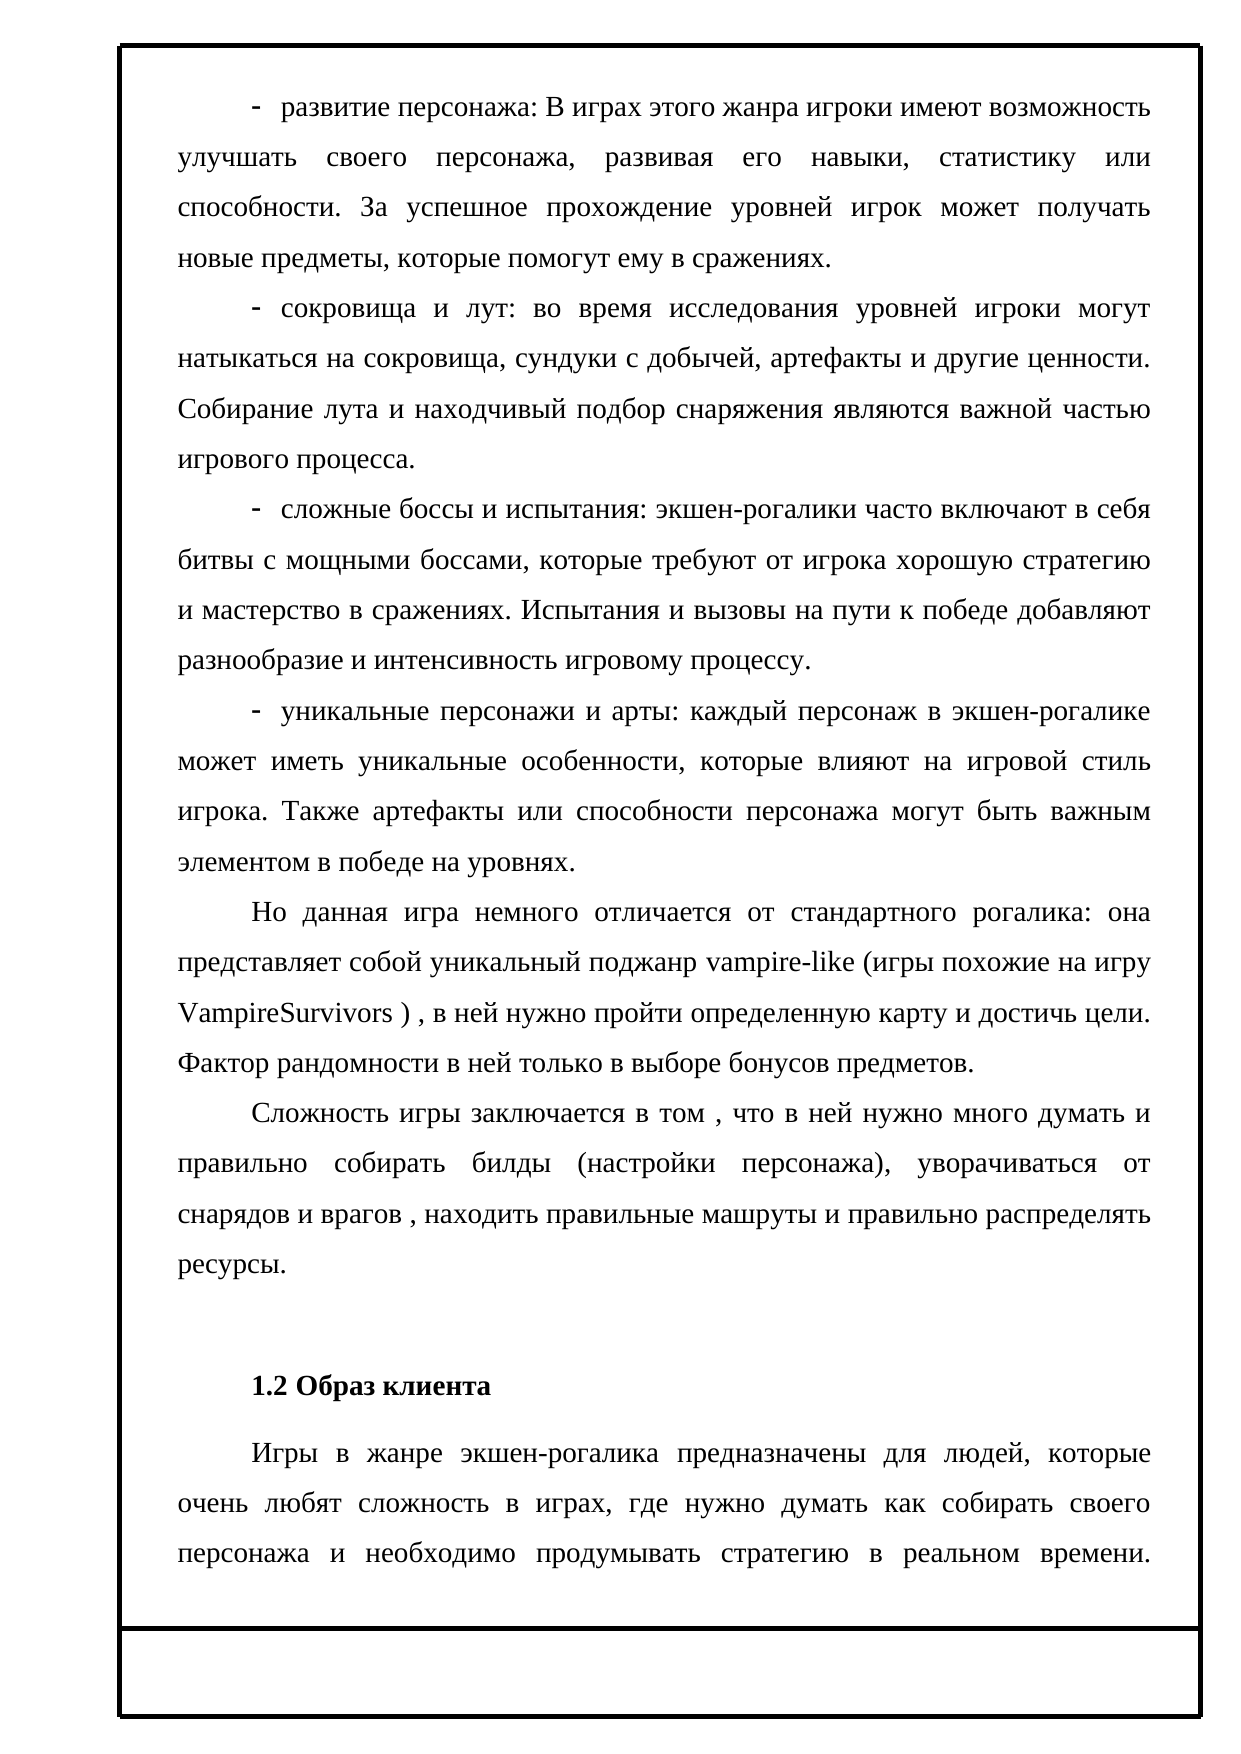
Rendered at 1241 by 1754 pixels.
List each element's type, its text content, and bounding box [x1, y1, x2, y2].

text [177, 1435, 1152, 1569]
list Но данная игра немного отличается от стандартного рогалика: она представляет собой уникальный поджанр vampire-like (игры похожие на игру VampireSurvivors ) , в ней нужно пройти определенную карту и достичь цели. Фактор рандомности в ней только в выборе бонусов предметов. [177, 894, 1152, 1078]
list уникальные персонажи и арты: каждый персонаж в экшен-рогалике может иметь уникальные особенности, которые влияют на игровой стиль игрока. Также артефакты или способности персонажа могут быть важным элементом в победе на уровнях. [177, 693, 1152, 877]
list развитие персонажа: В играх этого жанра игроки имеют возможность улучшать своего персонажа, развивая его навыки, статистику или способности. За успешное прохождение уровней игрок может получать новые предметы, которые помогут ему в сражениях. [177, 89, 1152, 273]
list сложные боссы и испытания: экшен-рогалики часто включают в себя битвы с мощными боссами, которые требуют от игрока хорошую стратегию и мастерство в сражениях. Испытания и вызовы на пути к победе добавляют разнообразие и интенсивность игровому процессу. [177, 491, 1152, 676]
list Сложность игры заключается в том , что в ней нужно много думать и правильно собирать билды (настройки персонажа), уворачиваться от снарядов и врагов , находить правильные машруты и правильно распределять ресурсы. [177, 1095, 1152, 1280]
subtitle Образ клиента [177, 1368, 1152, 1401]
list сокровища и лут: во время исследования уровней игроки могут натыкаться на сокровища, сундуки с добычей, артефакты и другие ценности. Собирание лута и находчивый подбор снаряжения являются важной частью игрового процесса. [177, 290, 1152, 474]
